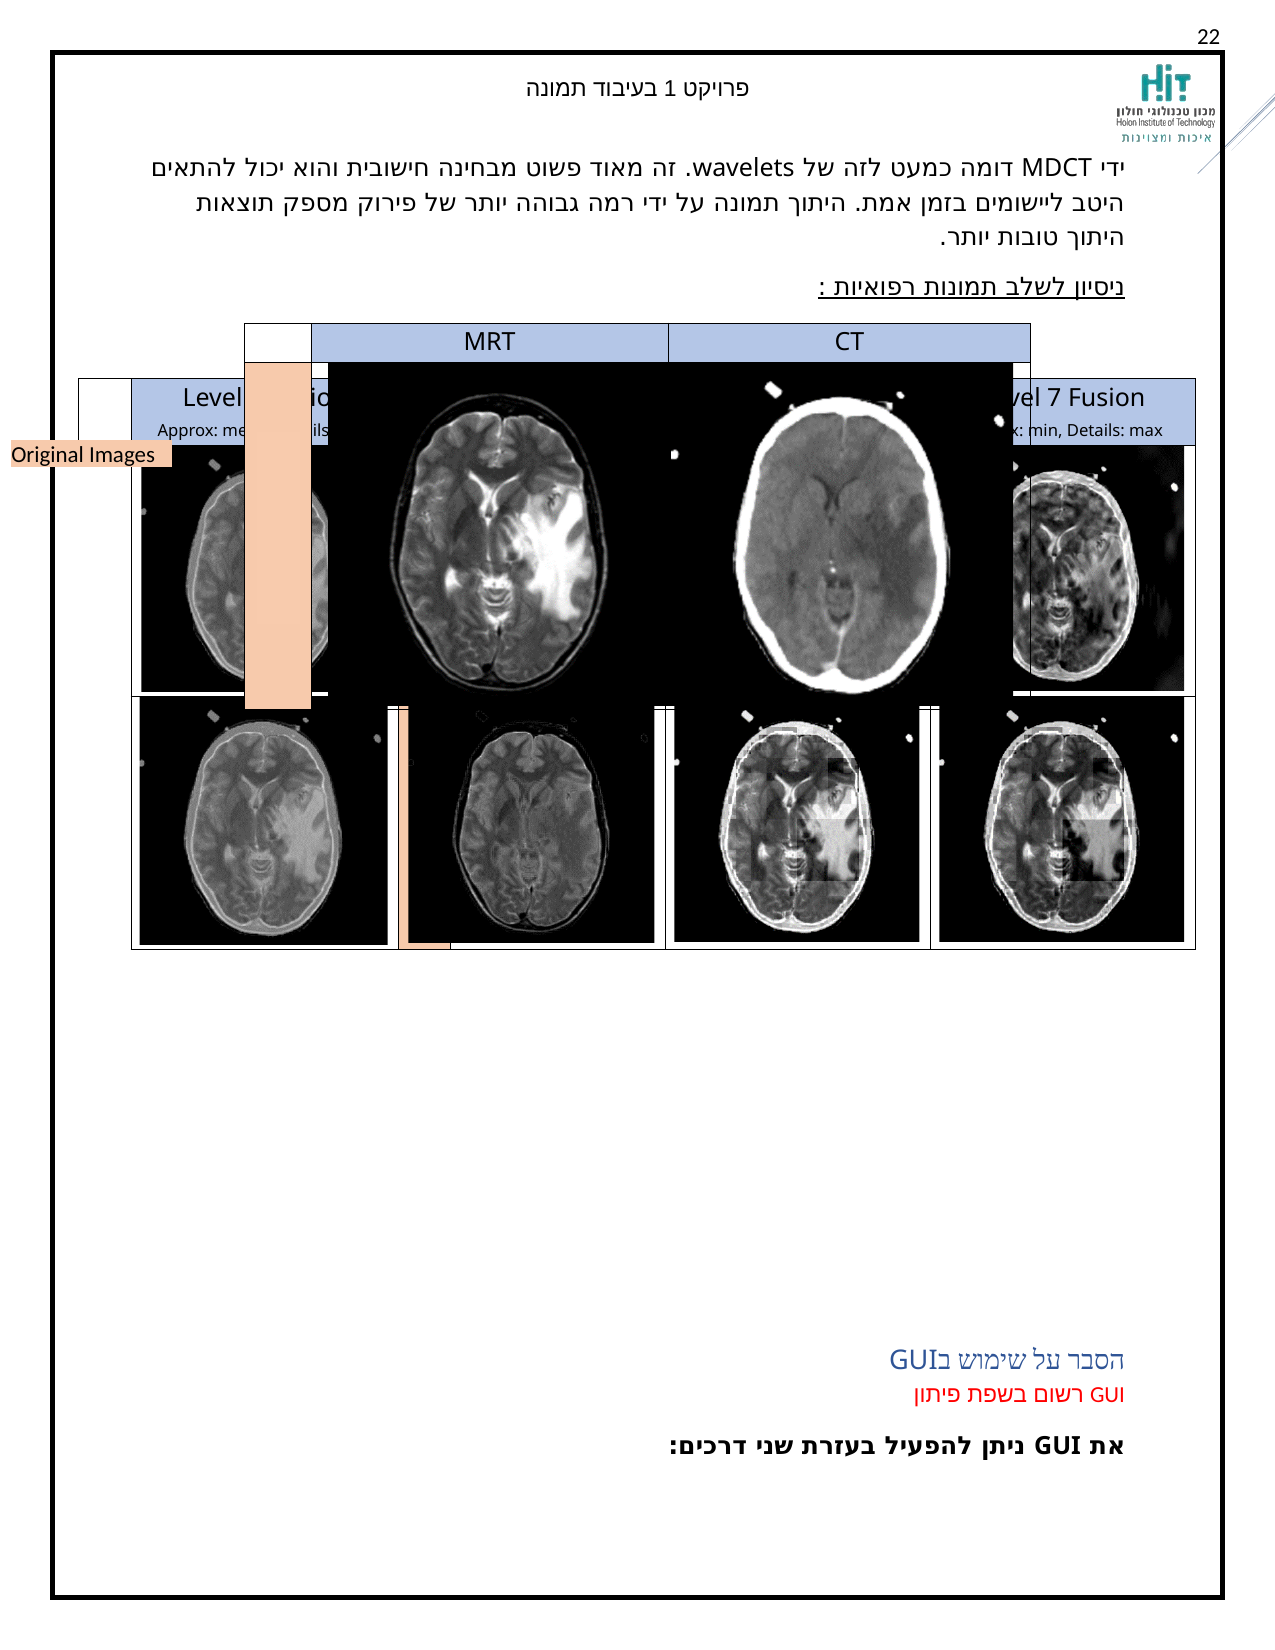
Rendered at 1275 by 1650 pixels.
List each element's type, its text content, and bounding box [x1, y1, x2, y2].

picture [139, 697, 388, 945]
text את GUI ניתן להפעיל בעזרת שני דרכים: [150, 1427, 1125, 1461]
picture [1031, 446, 1185, 691]
table_cell [132, 697, 398, 949]
picture [674, 710, 920, 942]
table_header CT [669, 324, 1030, 362]
subtitle הסבר על שימוש בGUI [150, 1341, 1125, 1378]
table_header Level 1 Fusion Approx: mean, Details: max [132, 379, 244, 445]
table_cell MDWT [399, 710, 450, 949]
text GUI רשום בשפת פיתון [150, 1381, 1125, 1408]
table_header Level 7 Fusion Approx: min, Details: max [1031, 379, 1195, 445]
table_header [79, 379, 131, 440]
text ניסיון לשלב תמונות רפואיות : [150, 272, 1125, 301]
picture [328, 362, 1014, 706]
table_cell [312, 363, 1030, 709]
table_cell [931, 697, 1195, 949]
picture [1111, 55, 1220, 148]
table_header [245, 324, 311, 362]
table_cell [132, 467, 244, 696]
picture [939, 697, 1185, 942]
table_cell [245, 363, 311, 709]
picture [141, 446, 244, 692]
table_cell [1031, 446, 1195, 696]
table_header MRT [312, 324, 668, 362]
picture [408, 710, 655, 943]
table_cell [666, 710, 930, 949]
table_cell [451, 710, 665, 949]
